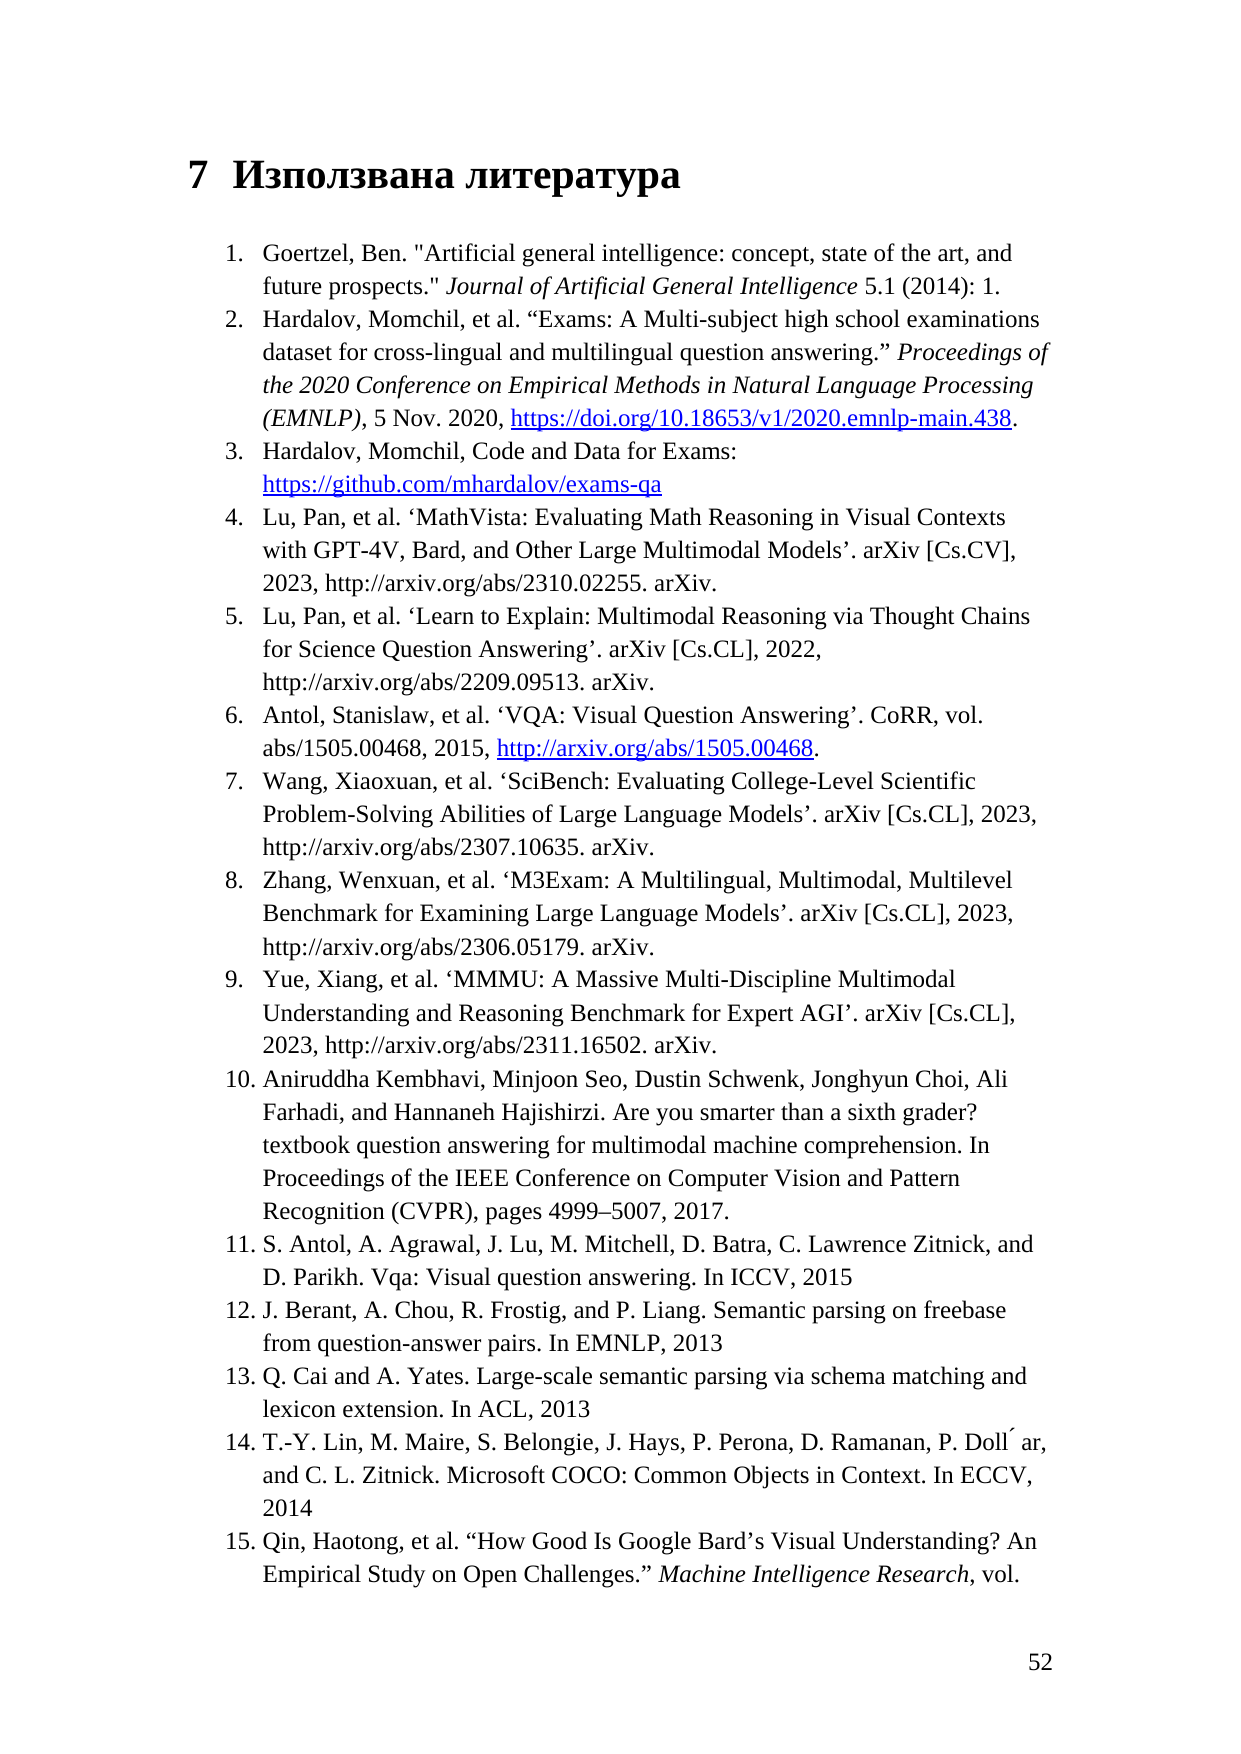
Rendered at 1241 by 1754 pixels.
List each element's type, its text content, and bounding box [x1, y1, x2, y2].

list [225, 1526, 1053, 1588]
list Hardalov, Momchil, Code and Data for Exams: https://github.com/mhardalov/exams-qa [225, 436, 1053, 498]
list Lu, Pan, et al. ‘MathVista: Evaluating Math Reasoning in Visual Contexts with GPT-4V, Bard, and Other Large Multimodal Models’. arXiv [Cs.CV], 2023, http://arxiv.org/abs/2310.02255. arXiv. [225, 502, 1053, 597]
list Goertzel, Ben. "Artificial general intelligence: concept, state of the art, and future prospects." Journal of Artificial General Intelligence 5.1 (2014): 1. [225, 238, 1053, 300]
list Yue, Xiang, et al. ‘MMMU: A Massive Multi-Discipline Multimodal Understanding and Reasoning Benchmark for Expert AGI’. arXiv [Cs.CL], 2023, http://arxiv.org/abs/2311.16502. arXiv. [225, 964, 1053, 1059]
list Aniruddha Kembhavi, Minjoon Seo, Dustin Schwenk, Jonghyun Choi, Ali Farhadi, and Hannaneh Hajishirzi. Are you smarter than a sixth grader? textbook question answering for multimodal machine comprehension. In Proceedings of the IEEE Conference on Computer Vision and Pattern Recognition (CVPR), pages 4999–5007, 2017. [225, 1064, 1053, 1224]
list Q. Cai and A. Yates. Large-scale semantic parsing via schema matching and lexicon extension. In ACL, 2013 [225, 1361, 1053, 1423]
list Lu, Pan, et al. ‘Learn to Explain: Multimodal Reasoning via Thought Chains for Science Question Answering’. arXiv [Cs.CL], 2022, http://arxiv.org/abs/2209.09513. arXiv. [225, 601, 1053, 696]
list Wang, Xiaoxuan, et al. ‘SciBench: Evaluating College-Level Scientific Problem-Solving Abilities of Large Language Models’. arXiv [Cs.CL], 2023, http://arxiv.org/abs/2307.10635. arXiv. [225, 766, 1053, 861]
list S. Antol, A. Agrawal, J. Lu, M. Mitchell, D. Batra, C. Lawrence Zitnick, and D. Parikh. Vqa: Visual question answering. In ICCV, 2015 [225, 1229, 1053, 1291]
subtitle Използвана литература [187, 150, 1053, 198]
list Hardalov, Momchil, et al. “Exams: A Multi-subject high school examinations dataset for cross-lingual and multilingual question answering.” Proceedings of the 2020 Conference on Empirical Methods in Natural Language Processing (EMNLP), 5 Nov. 2020, https://doi.org/10.18653/v1/2020.emnlp-main.438. [225, 304, 1053, 432]
list T.-Y. Lin, M. Maire, S. Belongie, J. Hays, P. Perona, D. Ramanan, P. Doll ́ ar, and C. L. Zitnick. Microsoft COCO: Common Objects in Context. In ECCV, 2014 [225, 1427, 1053, 1522]
list J. Berant, A. Chou, R. Frostig, and P. Liang. Semantic parsing on freebase from question-answer pairs. In EMNLP, 2013 [225, 1295, 1053, 1357]
list Zhang, Wenxuan, et al. ‘M3Exam: A Multilingual, Multimodal, Multilevel Benchmark for Examining Large Language Models’. arXiv [Cs.CL], 2023, http://arxiv.org/abs/2306.05179. arXiv. [225, 866, 1053, 960]
list Antol, Stanislaw, et al. ‘VQA: Visual Question Answering’. CoRR, vol. abs/1505.00468, 2015, http://arxiv.org/abs/1505.00468. [225, 700, 1053, 762]
